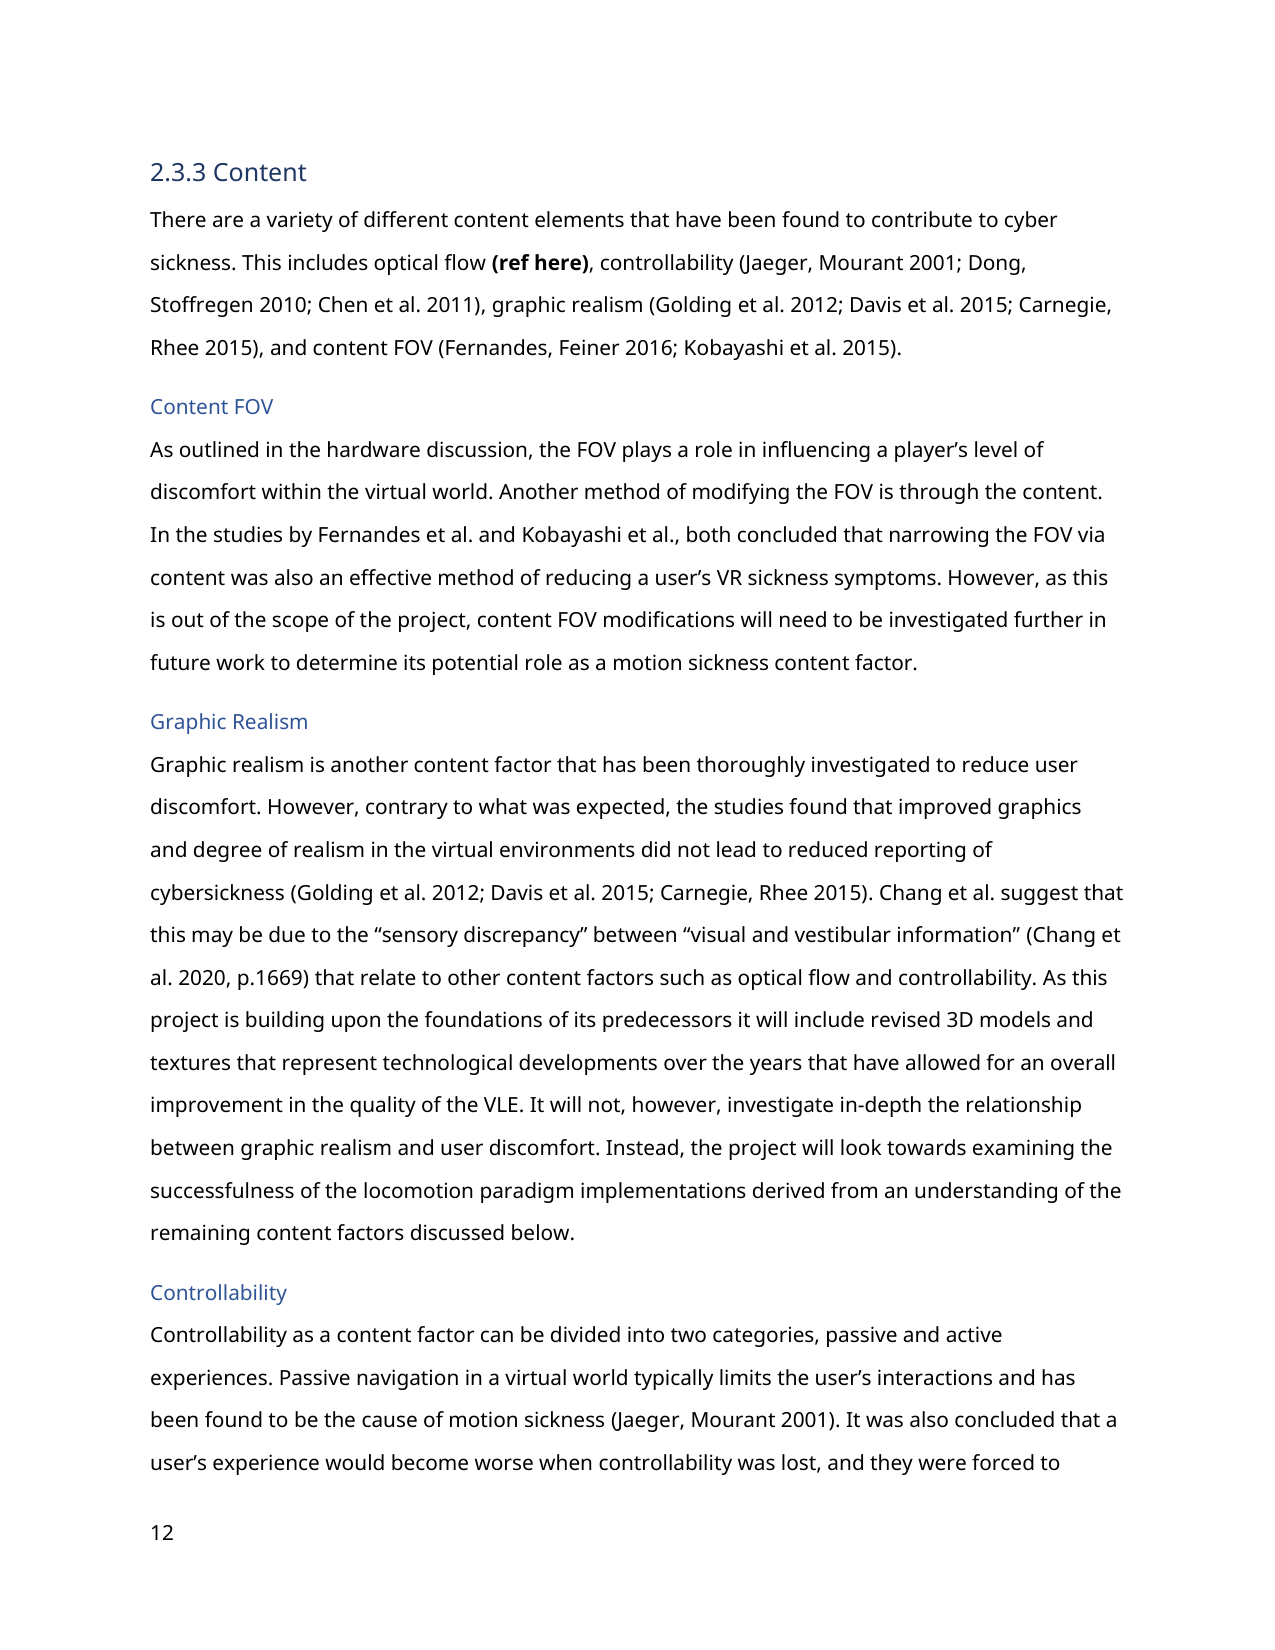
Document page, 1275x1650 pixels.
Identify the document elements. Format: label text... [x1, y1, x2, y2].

text Graphic realism is another content factor that has been thoroughly investigated to reduce user discomfort. However, contrary to what was expected, the studies found that improved graphics and degree of realism in the virtual environments did not lead to reduced reporting of cybersickness . Chang et al. suggest that this may be due to the “sensory discrepancy” between “visual and vestibular information” that relate to other content factors such as optical flow and controllability. As this project is building upon the foundations of its predecessors it will include revised 3D models and textures that represent technological developments over the years that have allowed for an overall improvement in the quality of the VLE. It will not, however, investigate in-depth the relationship between graphic realism and user discomfort. Instead, the project will look towards examining the successfulness of the locomotion paradigm implementations derived from an understanding of the remaining content factors discussed below. [150, 750, 1125, 1247]
subtitle Graphic Realism [150, 707, 1125, 736]
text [150, 1320, 1125, 1477]
subtitle 2.3.3 Content [150, 154, 1125, 188]
subtitle Controllability [150, 1278, 1125, 1306]
text There are a variety of different content elements that have been found to contribute to cyber sickness. This includes optical flow (ref here), controllability , graphic realism , and content FOV . [150, 205, 1125, 361]
text As outlined in the hardware discussion, the FOV plays a role in influencing a player’s level of discomfort within the virtual world. Another method of modifying the FOV is through the content. In the studies by Fernandes et al. and Kobayashi et al., both concluded that narrowing the FOV via content was also an effective method of reducing a user’s VR sickness symptoms. However, as this is out of the scope of the project, content FOV modifications will need to be investigated further in future work to determine its potential role as a motion sickness content factor. [150, 435, 1125, 676]
subtitle Content FOV [150, 392, 1125, 421]
